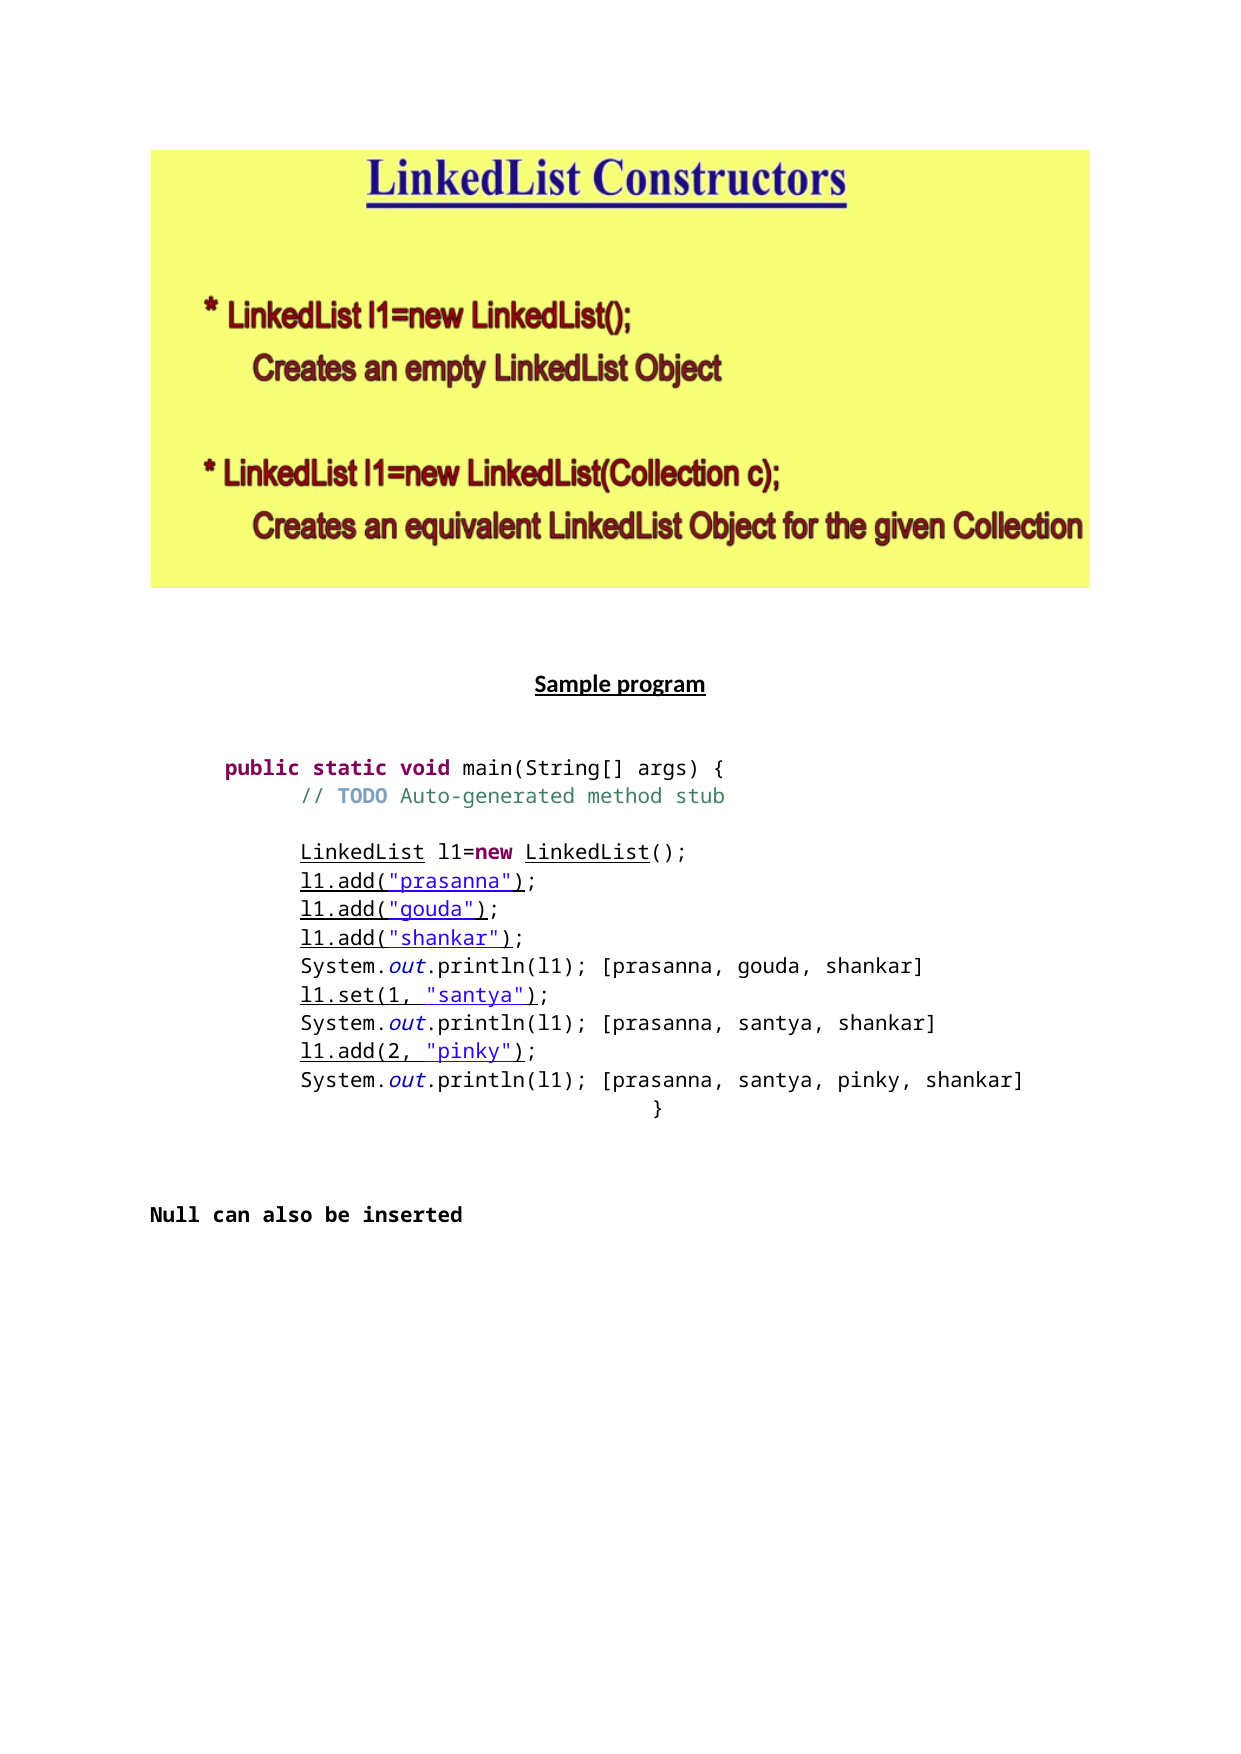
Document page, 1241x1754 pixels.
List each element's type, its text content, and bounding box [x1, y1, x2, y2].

text System.out.println(l1); [prasanna, santya, pinky, shankar] [150, 1065, 1090, 1093]
text LinkedList l1=new LinkedList(); [150, 837, 1090, 866]
picture [150, 150, 1090, 588]
text public static void main(String[] args) { [150, 753, 1090, 781]
text l1.add("prasanna"); [150, 866, 1090, 894]
text } [150, 1093, 1090, 1122]
text l1.add("shankar"); [150, 923, 1090, 951]
text Sample program [150, 668, 1090, 699]
text l1.add("gouda"); [150, 894, 1090, 923]
text l1.add(2, "pinky"); [150, 1037, 1090, 1065]
text System.out.println(l1); [prasanna, gouda, shankar] [150, 951, 1090, 980]
text l1.set(1, "santya"); [150, 980, 1090, 1008]
text System.out.println(l1); [prasanna, santya, shankar] [150, 1008, 1090, 1037]
text Null can also be inserted [150, 1200, 1090, 1229]
text // TODO Auto-generated method stub [150, 781, 1090, 809]
